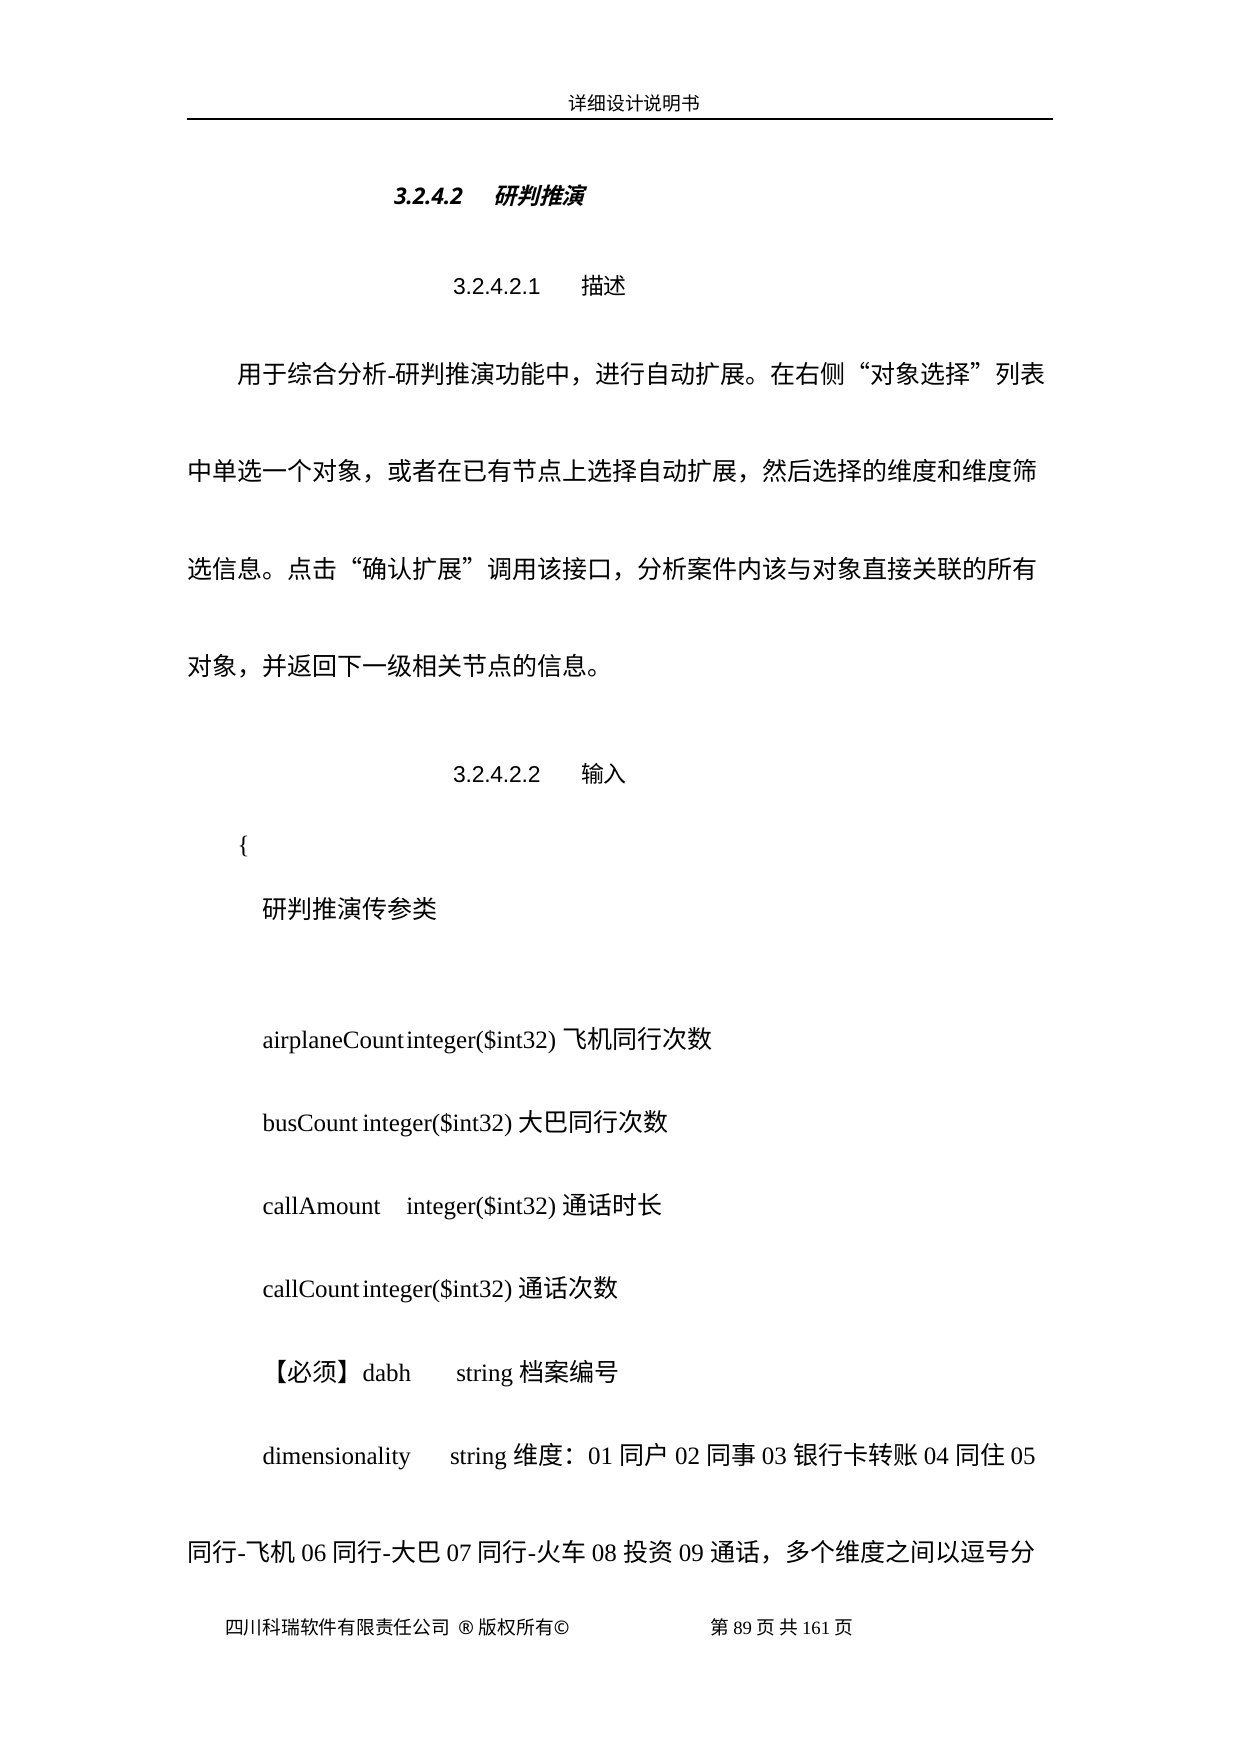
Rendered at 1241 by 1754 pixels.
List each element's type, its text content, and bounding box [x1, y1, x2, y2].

text busCount integer($int32) 大巴同行次数 [187, 1088, 1053, 1153]
subtitle 描述 [453, 252, 1053, 317]
text airplaneCount integer($int32) 飞机同行次数 [187, 1005, 1053, 1070]
text { [187, 828, 1053, 861]
text 用于综合分析-研判推演功能中，进行自动扩展。在右侧“对象选择”列表中单选一个对象，或者在已有节点上选择自动扩展，然后选择的维度和维度筛选信息。点击“确认扩展”调用该接口，分析案件内该与对象直接关联的所有对象，并返回下一级相关节点的信息。 [187, 340, 1053, 697]
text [187, 1421, 1053, 1583]
text callAmount integer($int32) 通话时长 [187, 1171, 1053, 1236]
text 【必须】dabh string 档案编号 [187, 1338, 1053, 1403]
subtitle 输入 [453, 740, 1053, 805]
text callCount integer($int32) 通话次数 [187, 1254, 1053, 1319]
subtitle 研判推演 [394, 162, 1053, 227]
text 研判推演传参类 [187, 875, 1053, 940]
